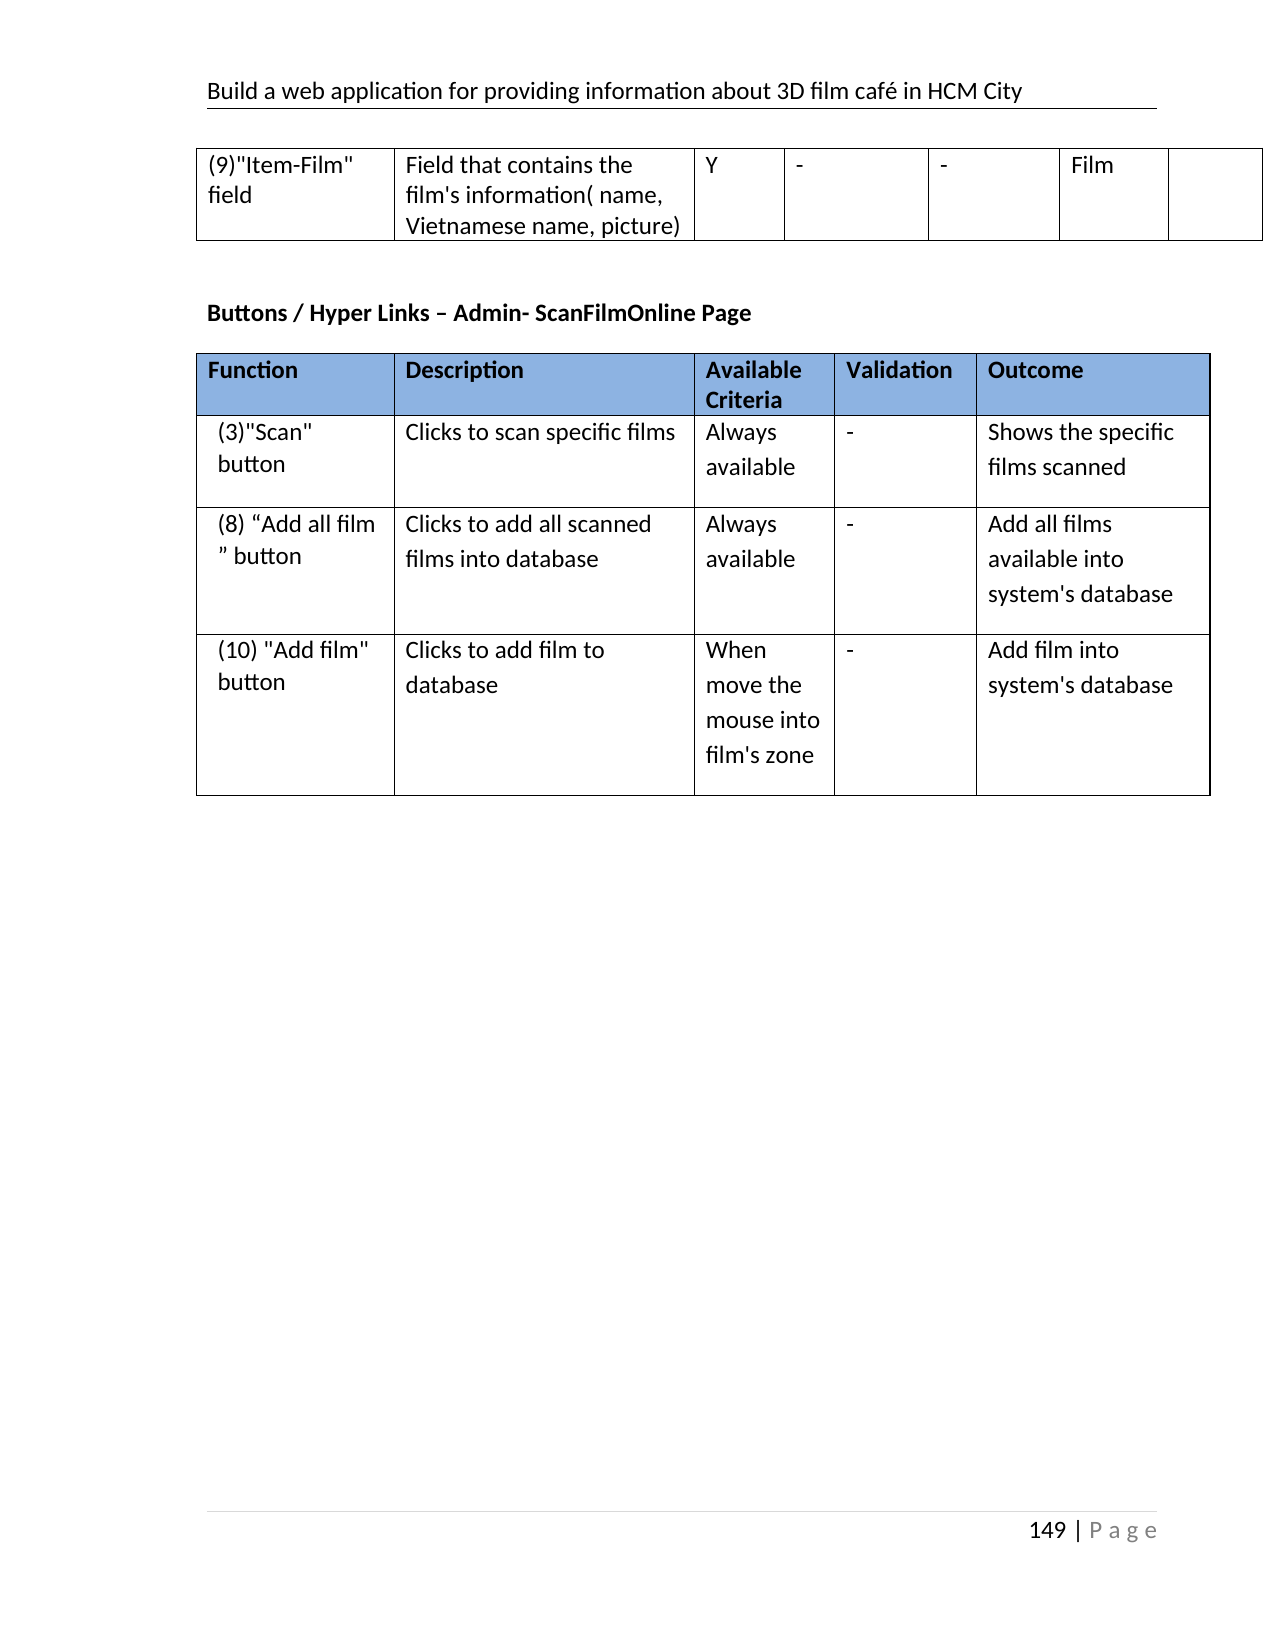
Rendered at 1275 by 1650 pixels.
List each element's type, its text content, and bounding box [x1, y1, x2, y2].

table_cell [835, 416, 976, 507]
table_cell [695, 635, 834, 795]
text Buttons / Hyper Links – Admin- ScanFilmOnline Page [207, 297, 1157, 328]
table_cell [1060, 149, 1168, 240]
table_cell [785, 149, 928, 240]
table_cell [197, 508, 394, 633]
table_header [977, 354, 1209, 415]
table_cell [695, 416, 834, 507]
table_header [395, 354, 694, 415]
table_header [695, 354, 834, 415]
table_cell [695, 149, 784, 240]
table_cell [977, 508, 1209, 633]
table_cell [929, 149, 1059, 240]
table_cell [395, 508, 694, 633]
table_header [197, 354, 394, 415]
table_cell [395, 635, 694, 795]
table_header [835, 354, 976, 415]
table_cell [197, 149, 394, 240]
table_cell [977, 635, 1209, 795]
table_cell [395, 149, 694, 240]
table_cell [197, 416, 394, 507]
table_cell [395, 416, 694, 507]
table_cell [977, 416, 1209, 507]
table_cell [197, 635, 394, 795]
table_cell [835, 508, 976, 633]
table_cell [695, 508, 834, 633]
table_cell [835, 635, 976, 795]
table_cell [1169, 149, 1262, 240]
